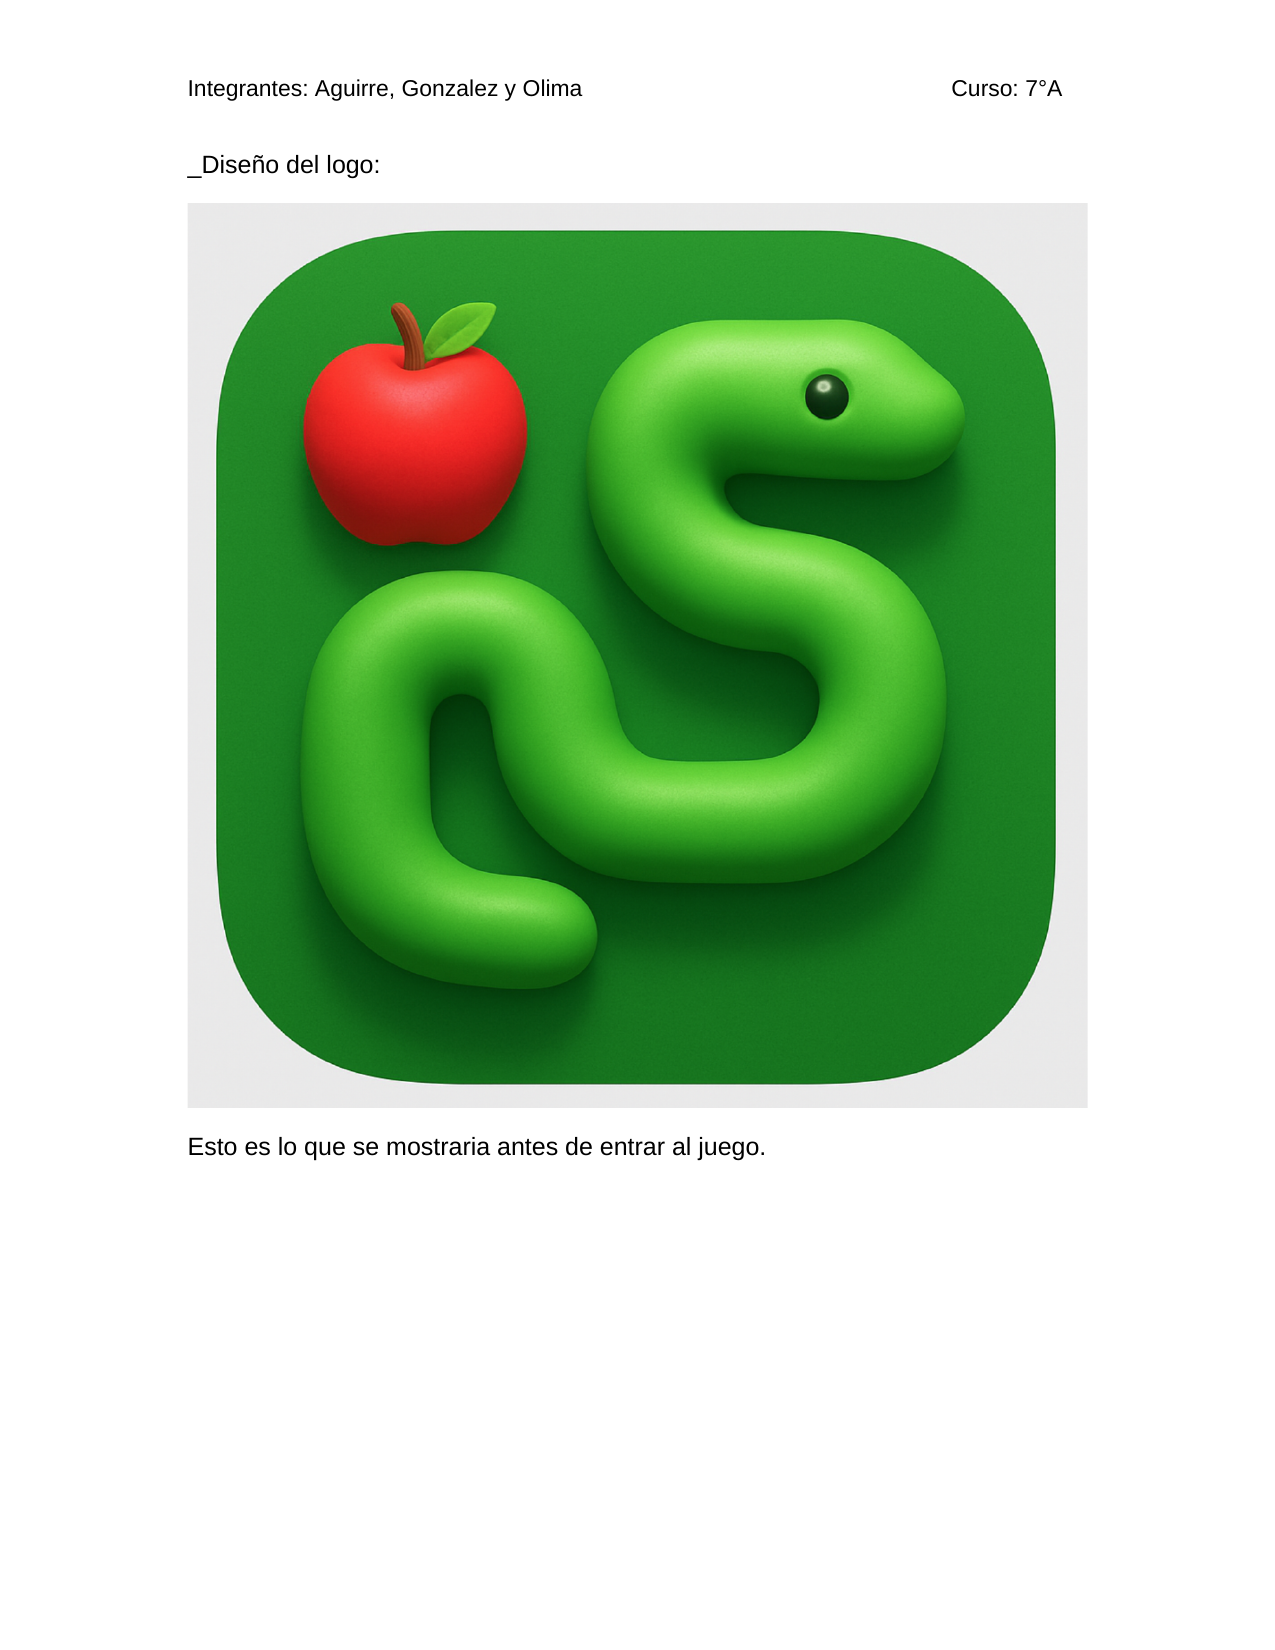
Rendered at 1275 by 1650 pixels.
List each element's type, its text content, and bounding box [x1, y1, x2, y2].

text Esto es lo que se mostraria antes de entrar al juego. [187, 1132, 1087, 1161]
text _Diseño del logo: [187, 150, 1087, 179]
picture [187, 203, 1088, 1108]
